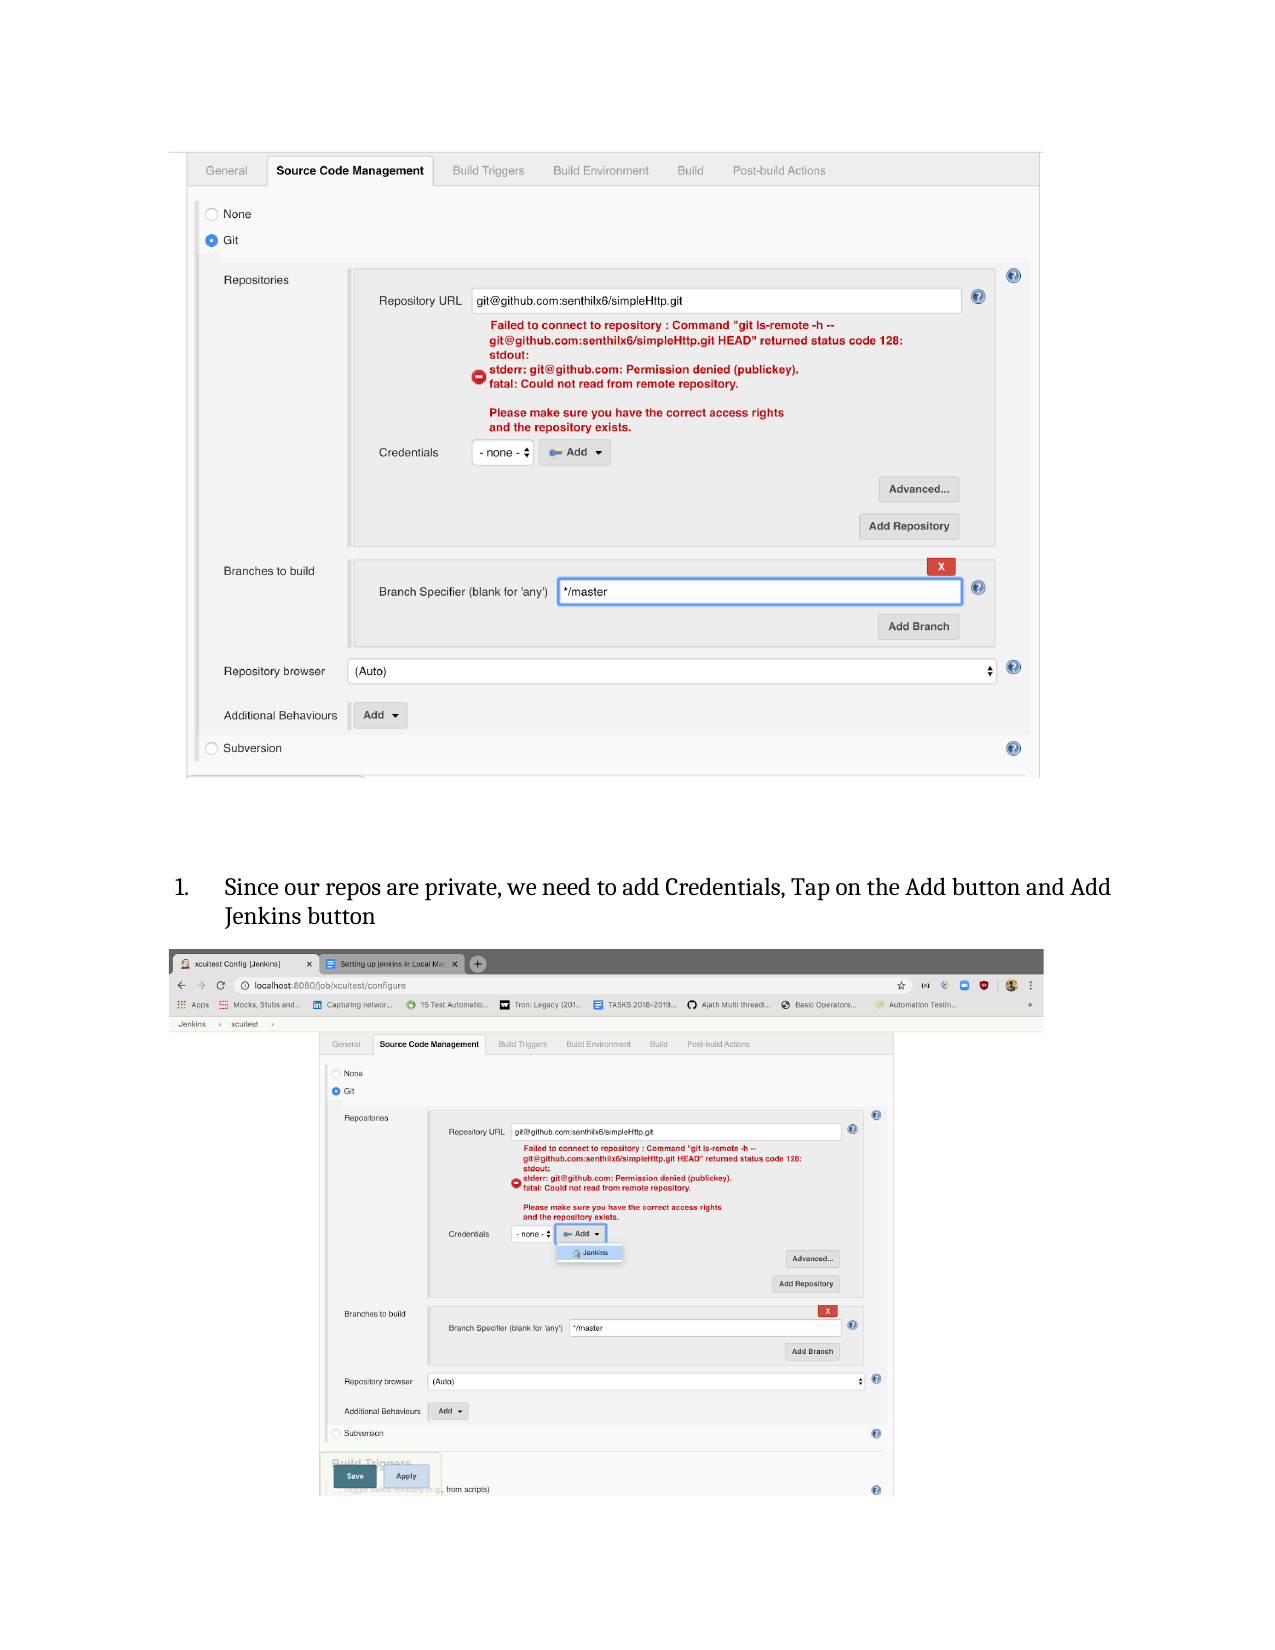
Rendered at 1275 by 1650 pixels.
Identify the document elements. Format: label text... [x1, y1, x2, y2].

picture [168, 150, 1044, 778]
list Since our repos are private, we need to add Credentials, Tap on the Add button and Add Jenkins button [175, 873, 1125, 930]
picture [168, 949, 1044, 1496]
